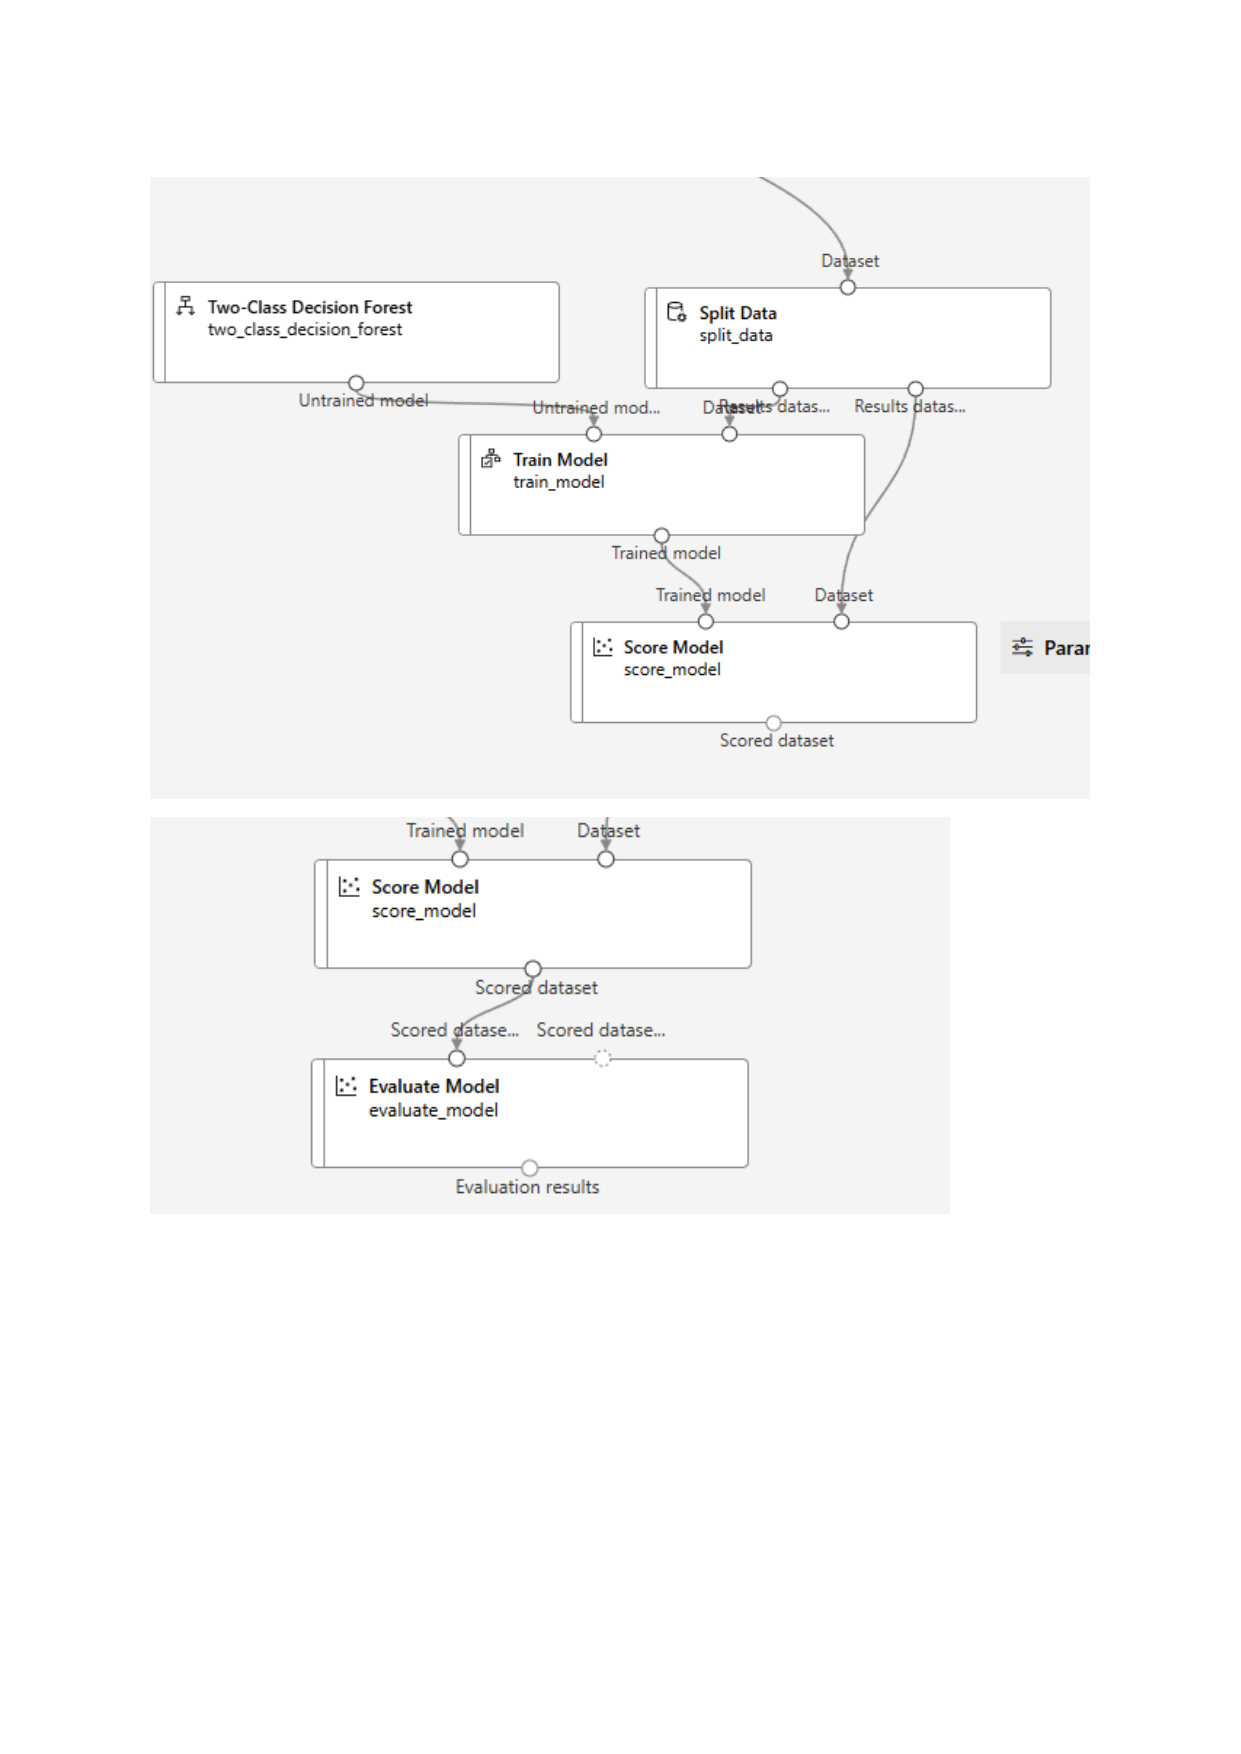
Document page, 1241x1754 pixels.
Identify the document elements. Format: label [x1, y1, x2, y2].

picture [150, 817, 951, 1214]
picture [150, 177, 1091, 799]
